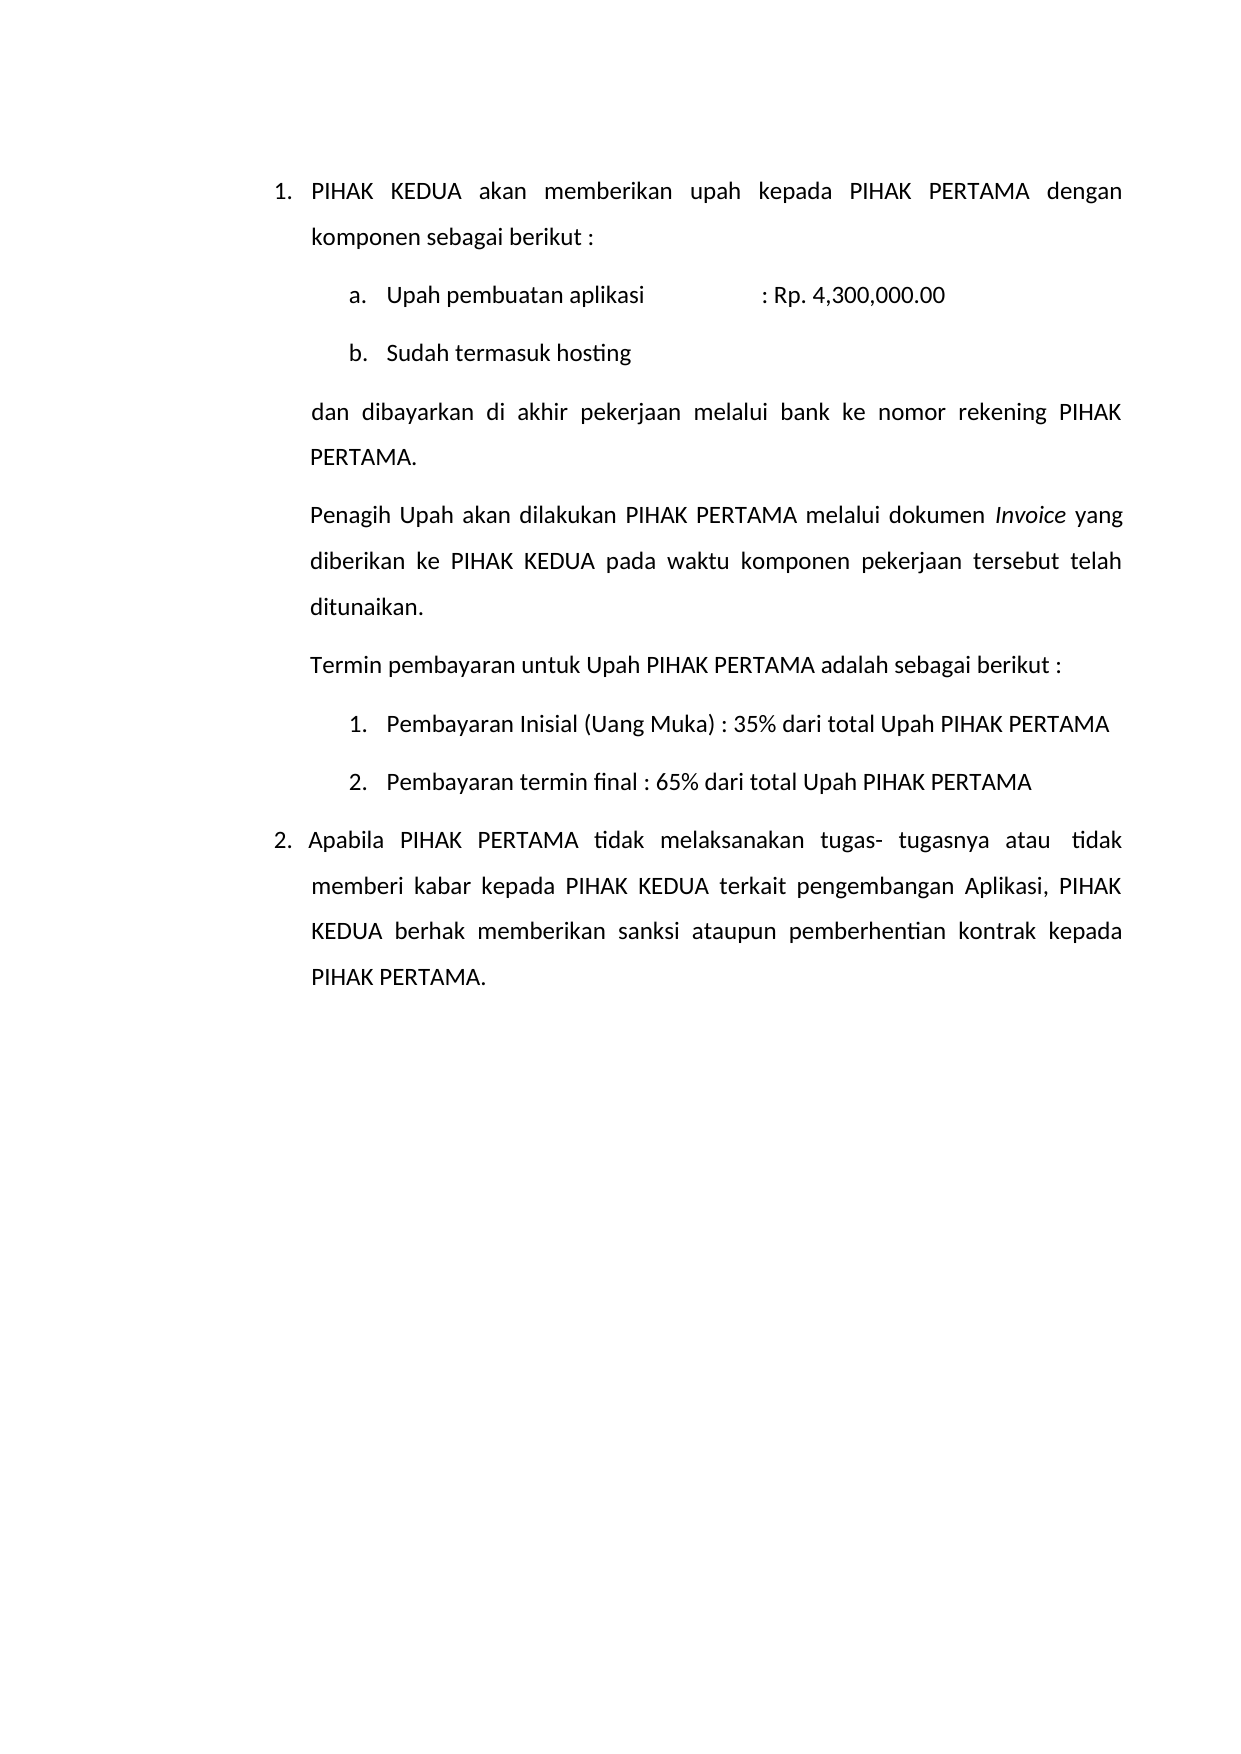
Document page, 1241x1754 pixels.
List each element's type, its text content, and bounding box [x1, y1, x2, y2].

list PIHAK KEDUA akan memberikan upah kepada PIHAK PERTAMA dengan komponen sebagai berikut : [274, 175, 1123, 252]
text 2. Apabila PIHAK PERTAMA tidak melaksanakan tugas- tugasnya atau tidak memberi kabar kepada PIHAK KEDUA terkait pengembangan Aplikasi, PIHAK KEDUA berhak memberikan sanksi ataupun pemberhentian kontrak kepada PIHAK PERTAMA. [274, 824, 1123, 992]
text Penagih Upah akan dilakukan PIHAK PERTAMA melalui dokumen Invoice yang diberikan ke PIHAK KEDUA pada waktu komponen pekerjaan tersebut telah ditunaikan. [310, 499, 1123, 622]
text Termin pembayaran untuk Upah PIHAK PERTAMA adalah sebagai berikut : [310, 649, 1228, 680]
text dan dibayarkan di akhir pekerjaan melalui bank ke nomor rekening PIHAK PERTAMA. [310, 396, 1122, 472]
list Pembayaran termin final : 65% dari total Upah PIHAK PERTAMA [349, 766, 1228, 796]
list Upah pembuatan aplikasi : Rp. 4,300,000.00 [349, 279, 1228, 310]
list Sudah termasuk hosting [349, 337, 1228, 368]
list Pembayaran Inisial (Uang Muka) : 35% dari total Upah PIHAK PERTAMA [349, 708, 1228, 738]
